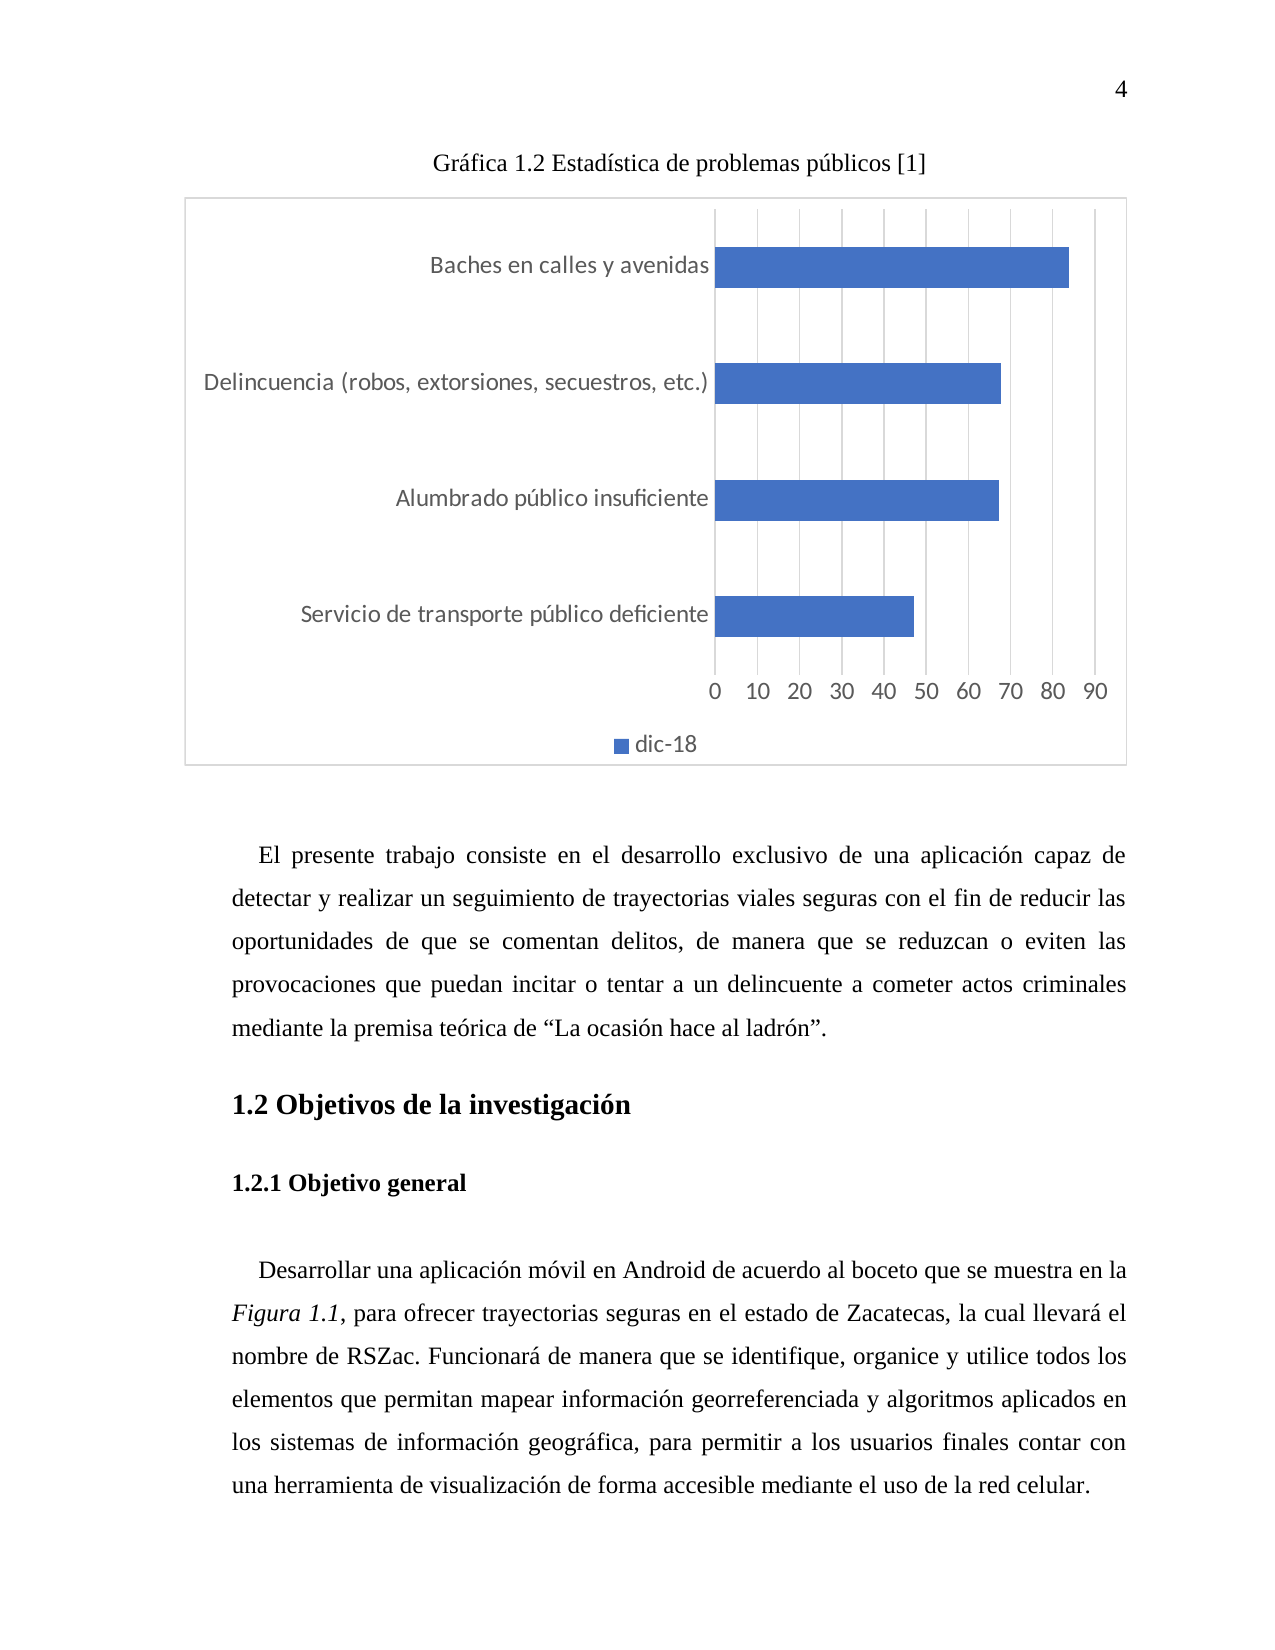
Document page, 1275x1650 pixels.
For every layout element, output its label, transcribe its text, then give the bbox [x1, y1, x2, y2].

text Gráfica 1.2 Estadística de problemas públicos [1] [232, 148, 1127, 176]
text Desarrollar una aplicación móvil en Android de acuerdo al boceto que se muestra en la Figura 1.1, para ofrecer trayectorias seguras en el estado de Zacatecas, la cual llevará el nombre de RSZac. Funcionará de manera que se identifique, organice y utilice todos los elementos que permitan mapear información georreferenciada y algoritmos aplicados en los sistemas de información geográfica, para permitir a los usuarios finales contar con una herramienta de visualización de forma accesible mediante el uso de la red celular. [232, 1255, 1127, 1499]
text El presente trabajo consiste en el desarrollo exclusivo de una aplicación capaz de detectar y realizar un seguimiento de trayectorias viales seguras con el fin de reducir las oportunidades de que se comentan delitos, de manera que se reduzcan o eviten las provocaciones que puedan incitar o tentar a un delincuente a cometer actos criminales mediante la premisa teórica de “La ocasión hace al ladrón”. [232, 840, 1127, 1041]
subtitle 1.2 Objetivos de la investigación [232, 1087, 1127, 1121]
subtitle 1.2.1 Objetivo general [232, 1168, 1127, 1197]
